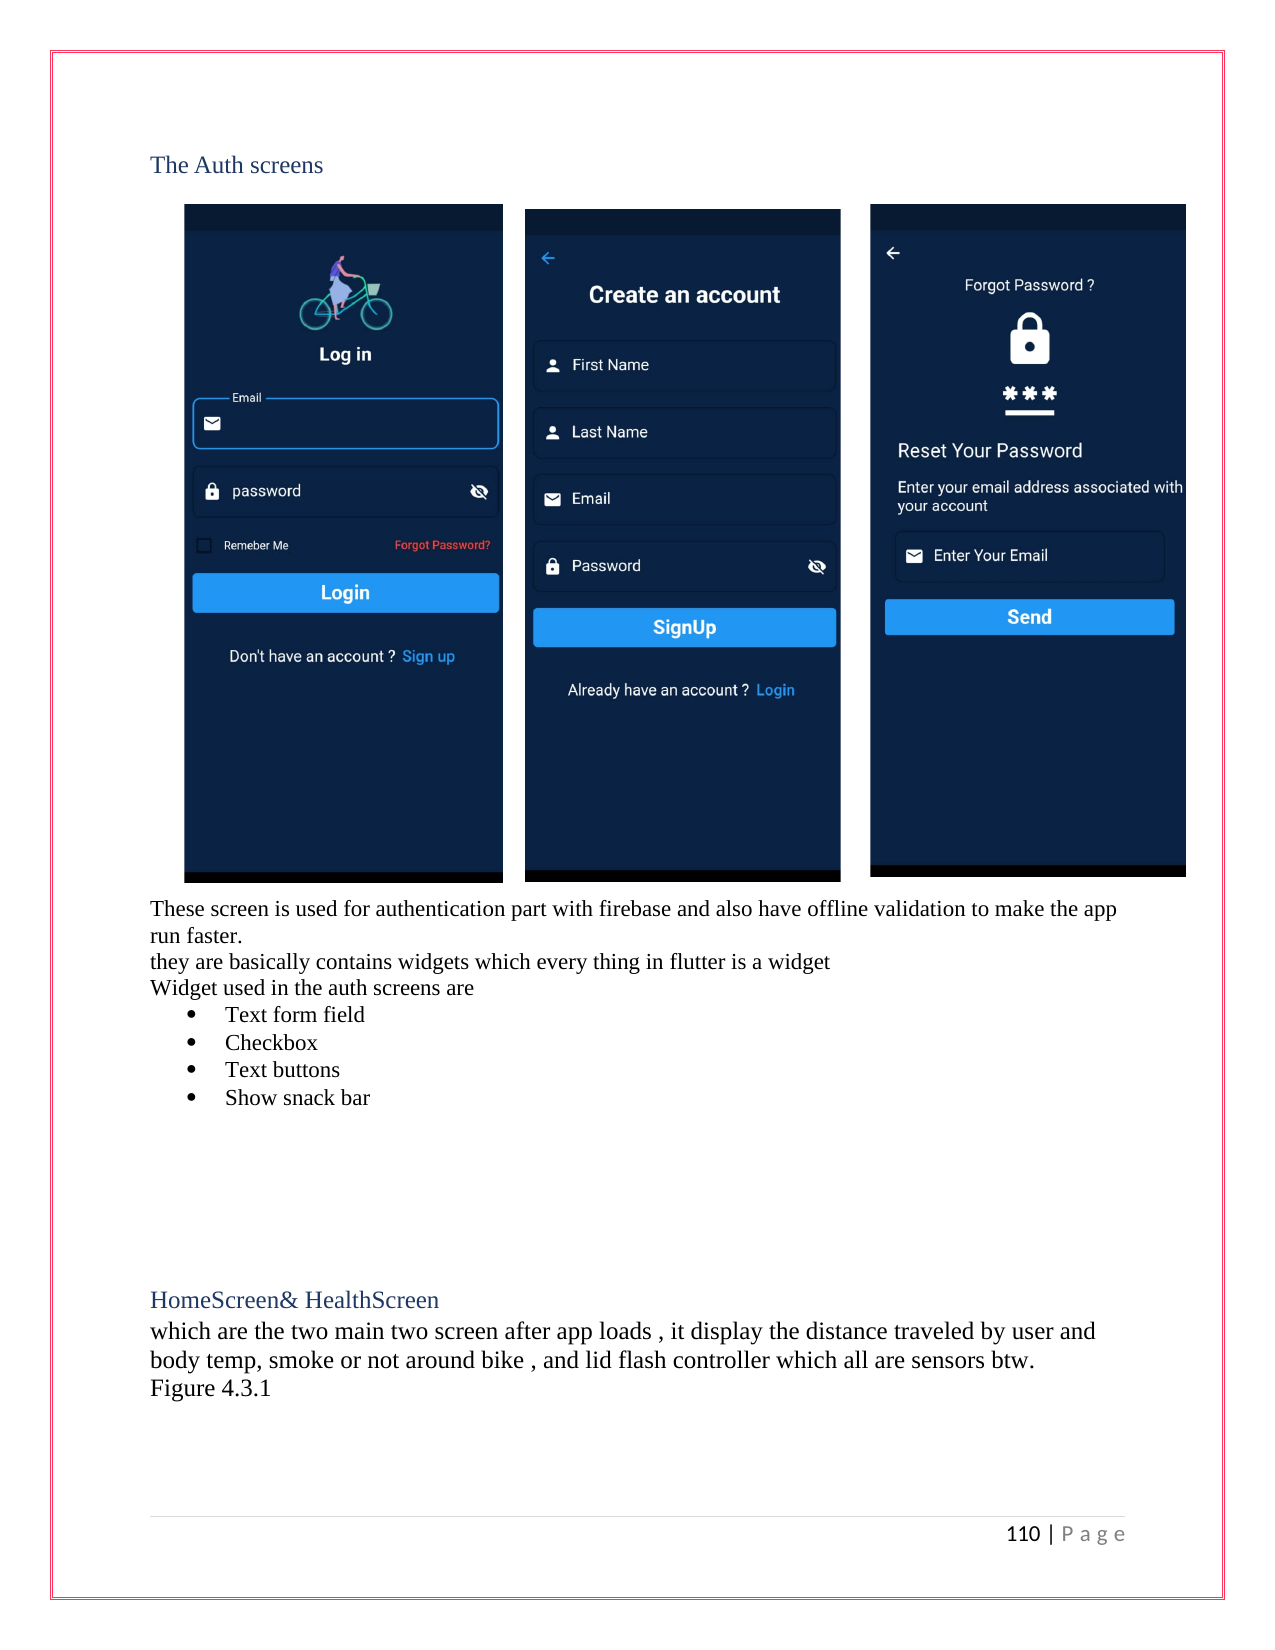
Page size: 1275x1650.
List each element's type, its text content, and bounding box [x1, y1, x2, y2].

picture [184, 204, 504, 882]
picture [525, 209, 841, 881]
list Checkbox [187, 1029, 1125, 1055]
picture [870, 204, 1186, 876]
subtitle HomeScreen& HealthScreen [150, 1286, 1125, 1314]
list Text form field [187, 1001, 1125, 1027]
subtitle The Auth screens [150, 150, 1125, 179]
list Text buttons [187, 1057, 1125, 1083]
list Show snack bar [187, 1084, 1125, 1111]
text which are the two main two screen after app loads , it display the distance traveled by user and body temp, smoke or not around bike , and lid flash controller which all are sensors btw. Figure 4.3.1 [150, 1316, 1125, 1402]
